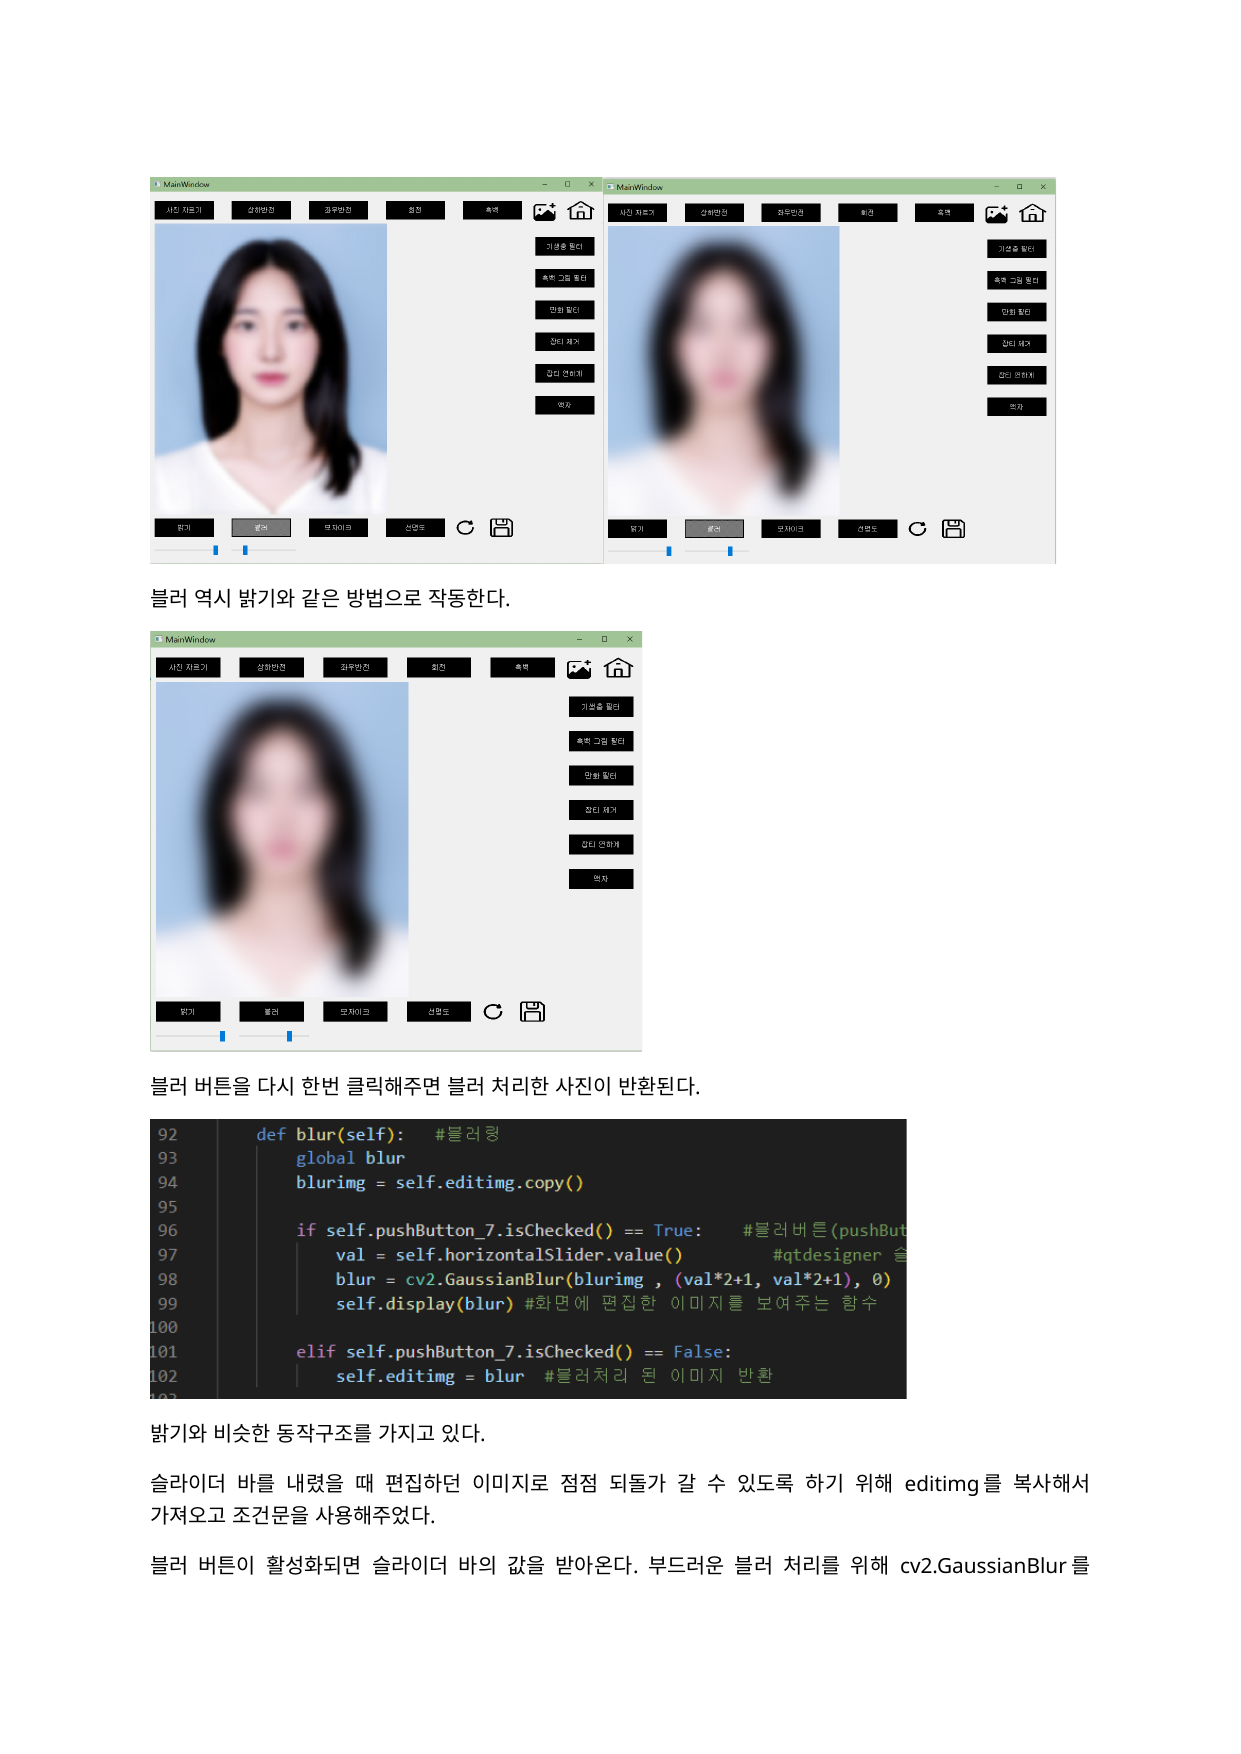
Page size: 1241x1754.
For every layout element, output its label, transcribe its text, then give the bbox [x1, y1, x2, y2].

text 블러 역시 밝기와 같은 방법으로 작동한다. [150, 582, 1090, 613]
text 밝기와 비슷한 동작구조를 가지고 있다. [150, 1417, 1090, 1448]
picture [150, 177, 1057, 564]
picture [150, 1119, 907, 1399]
picture [150, 631, 643, 1052]
text 블러 버튼을 다시 한번 클릭해주면 블러 처리한 사진이 반환된다. [150, 1070, 1090, 1101]
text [150, 1549, 1090, 1579]
text 슬라이더 바를 내렸을 때 편집하던 이미지로 점점 되돌가 갈 수 있도록 하기 위해 editimg를 복사해서 가져오고 조건문을 사용해주었다. [150, 1467, 1090, 1530]
